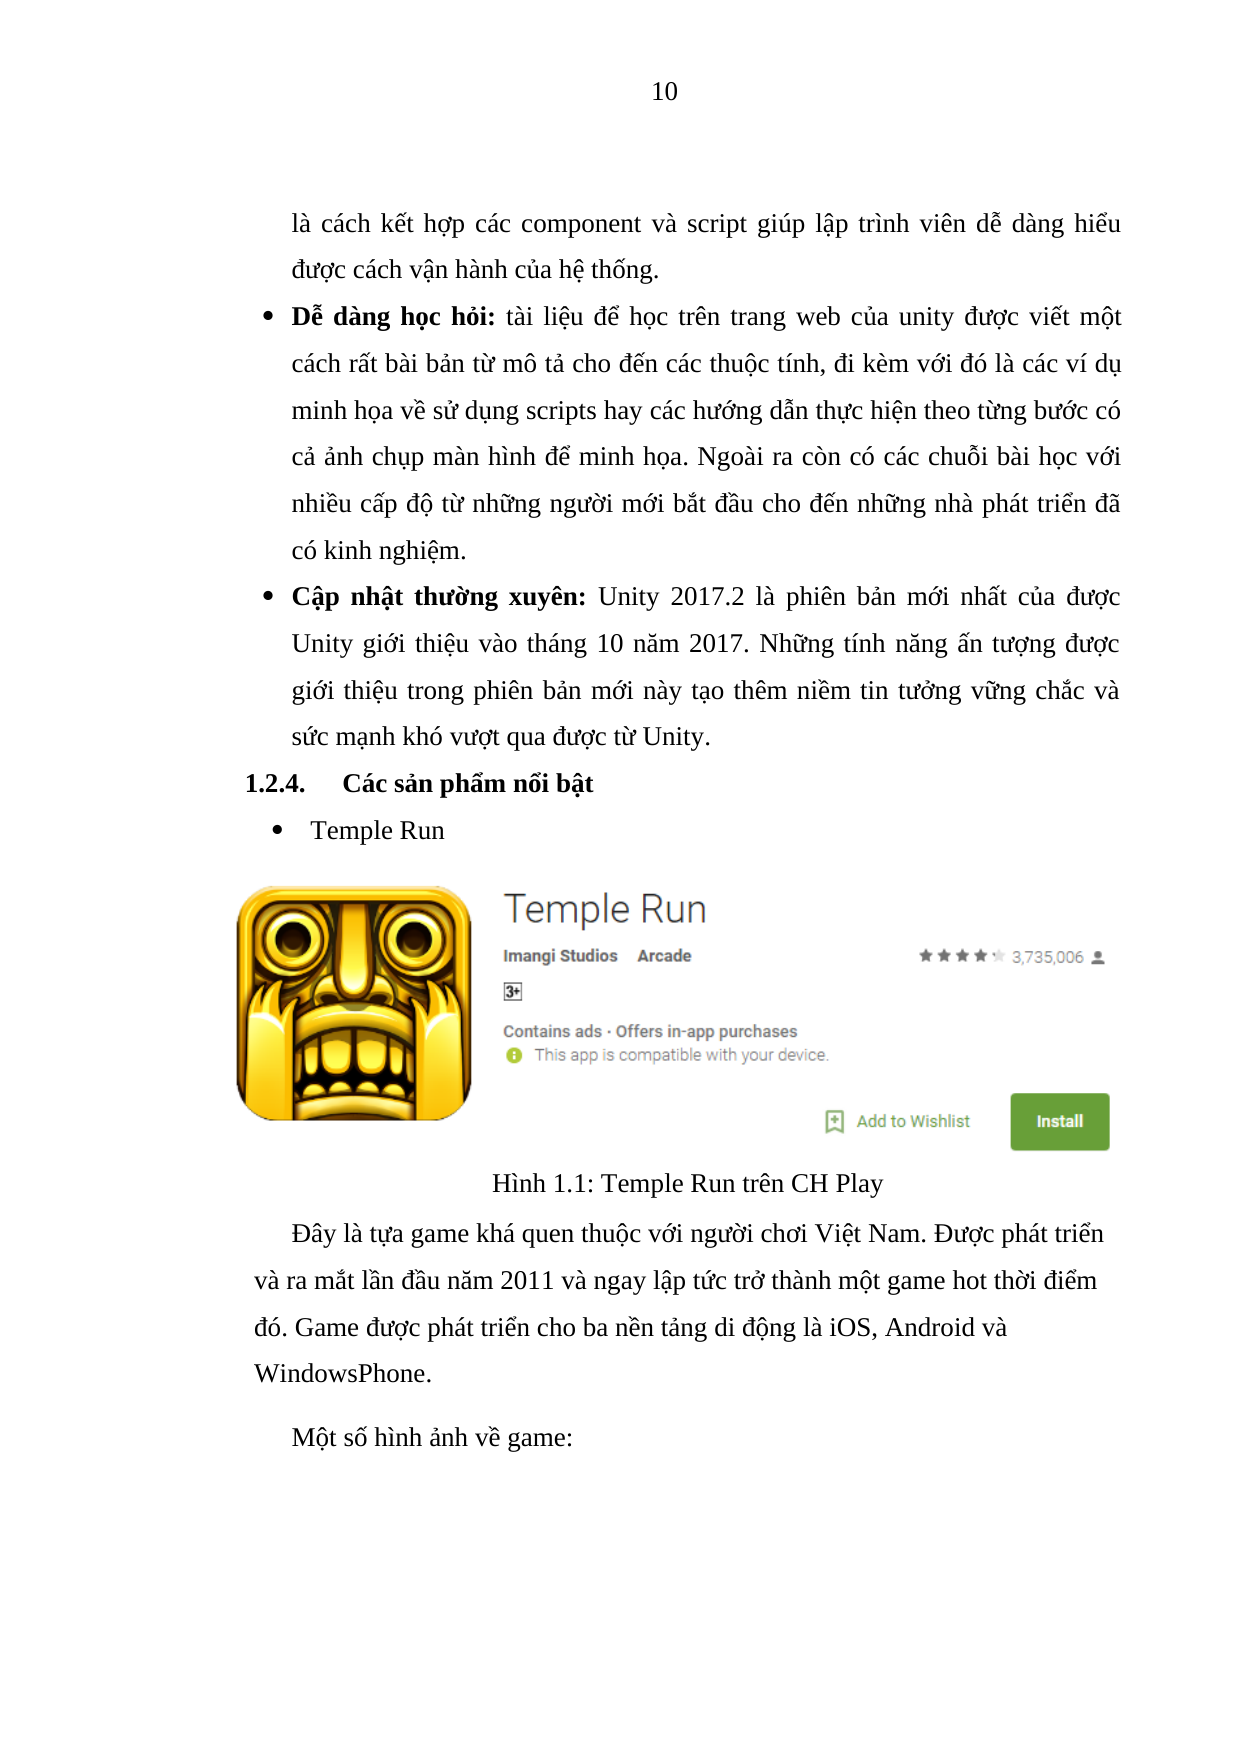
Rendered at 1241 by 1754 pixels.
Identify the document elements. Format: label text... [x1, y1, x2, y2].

text Đây là tựa game khá quen thuộc với người chơi Việt Nam. Được phát triển và ra mắt lần đầu năm 2011 và ngay lập tức trở thành một game hot thời điểm đó. Game được phát triển cho ba nền tảng di động là iOS, Android và WindowsPhone. [254, 1217, 1122, 1389]
text Hình 1.1: Temple Run trên CH Play [216, 1165, 1122, 1198]
picture [216, 864, 1132, 1165]
list Dễ dàng học hỏi: tài liệu để học trên trang web của unity được viết một cách rất bài bản từ mô tả cho đến các thuộc tính, đi kèm với đó là các ví dụ minh họa về sử dụng scripts hay các hướng dẫn thực hiện theo từng bước có cả ảnh chụp màn hình để minh họa. Ngoài ra còn có các chuỗi bài học với nhiều cấp độ từ những người mới bắt đầu cho đến những nhà phát triển đã có kinh nghiệm. [263, 300, 1122, 565]
list Các sản phẩm nổi bật [244, 767, 1122, 798]
list Temple Run [273, 814, 1122, 845]
text Một số hình ảnh về game: [254, 1421, 1122, 1452]
list Cập nhật thường xuyên: Unity 2017.2 là phiên bản mới nhất của được Unity giới thiệu vào tháng 10 năm 2017. Những tính năng ấn tượng được giới thiệu trong phiên bản mới này tạo thêm niềm tin tưởng vững chắc và sức mạnh khó vượt qua được từ Unity. [263, 580, 1122, 752]
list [263, 207, 1122, 285]
